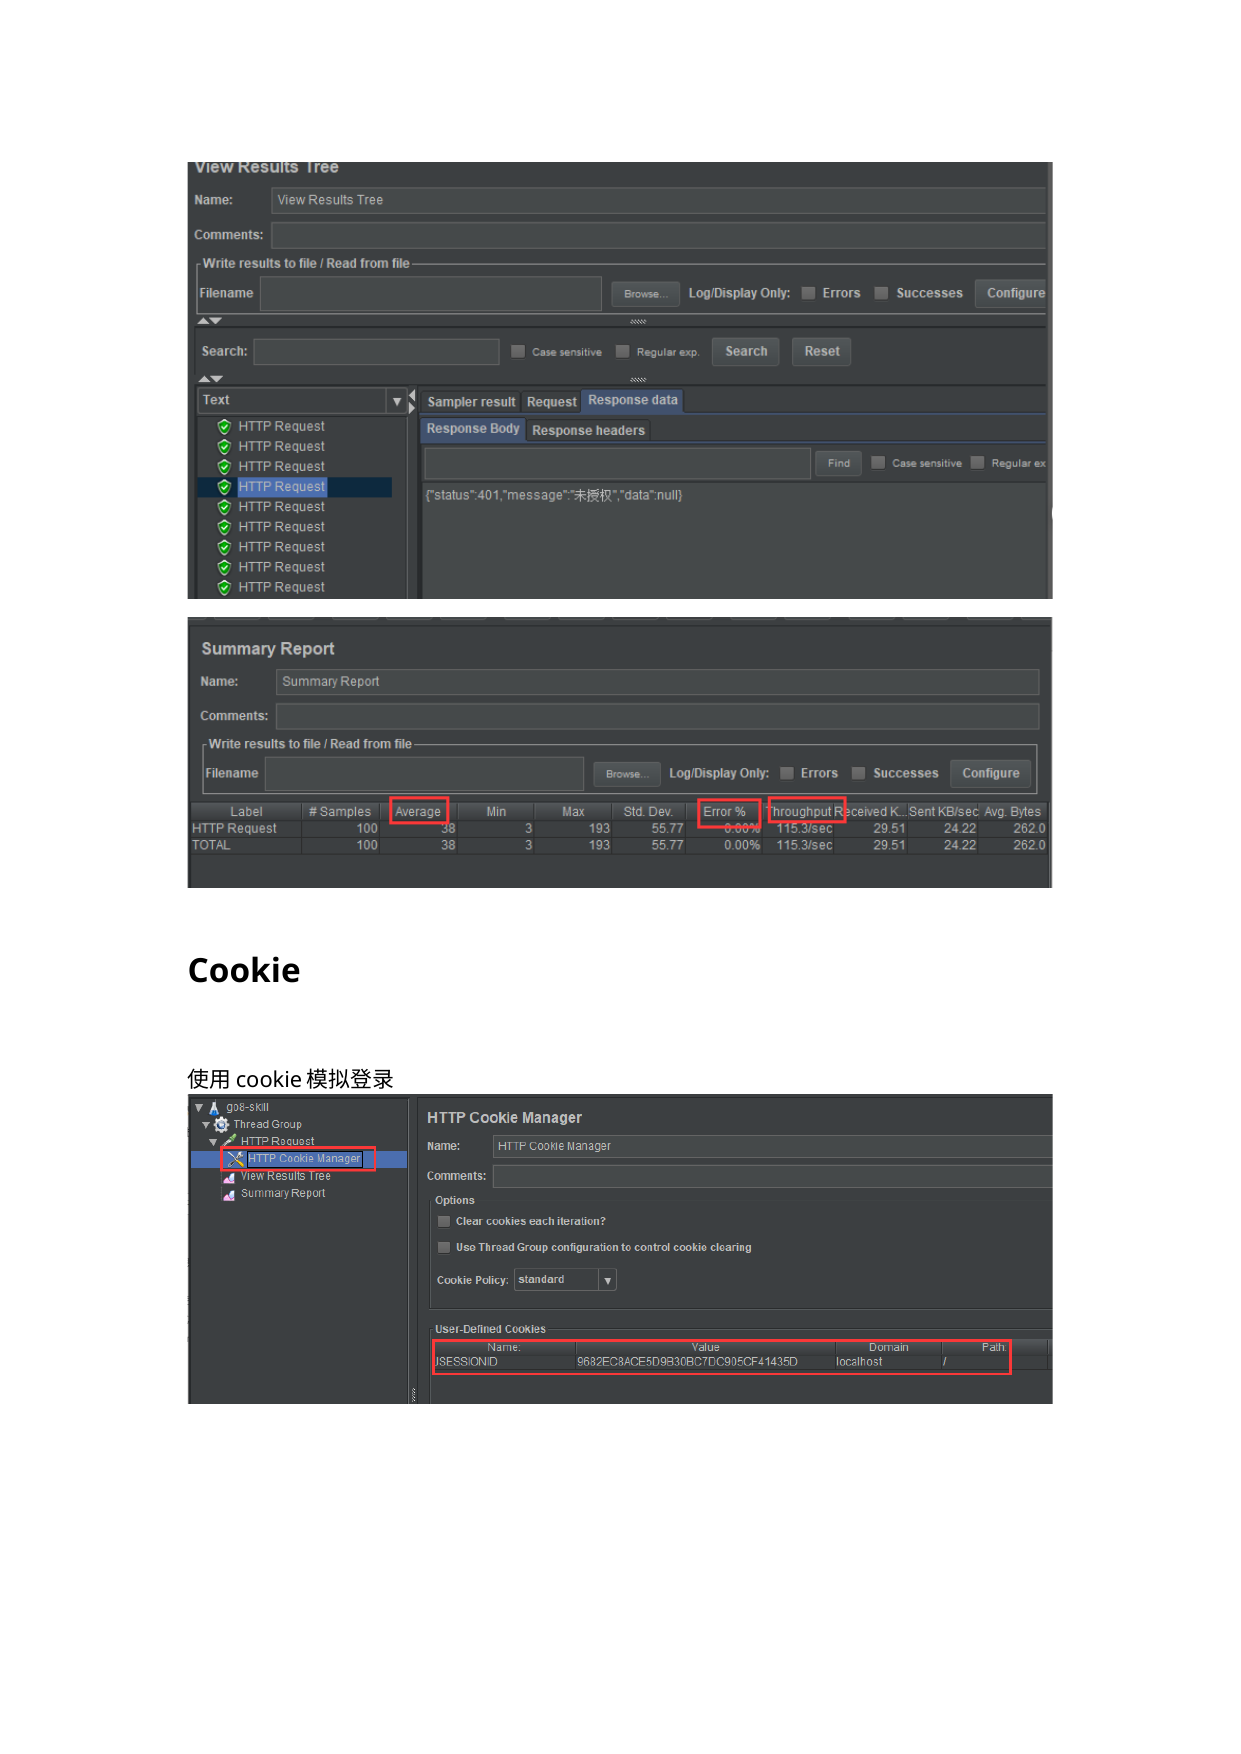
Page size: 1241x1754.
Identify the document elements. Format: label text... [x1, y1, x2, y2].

subtitle Cookie [187, 937, 1053, 1002]
picture [187, 162, 1053, 599]
picture [187, 617, 1053, 888]
text 使用cookie模拟登录 [187, 1062, 1053, 1094]
picture [187, 1094, 1053, 1404]
